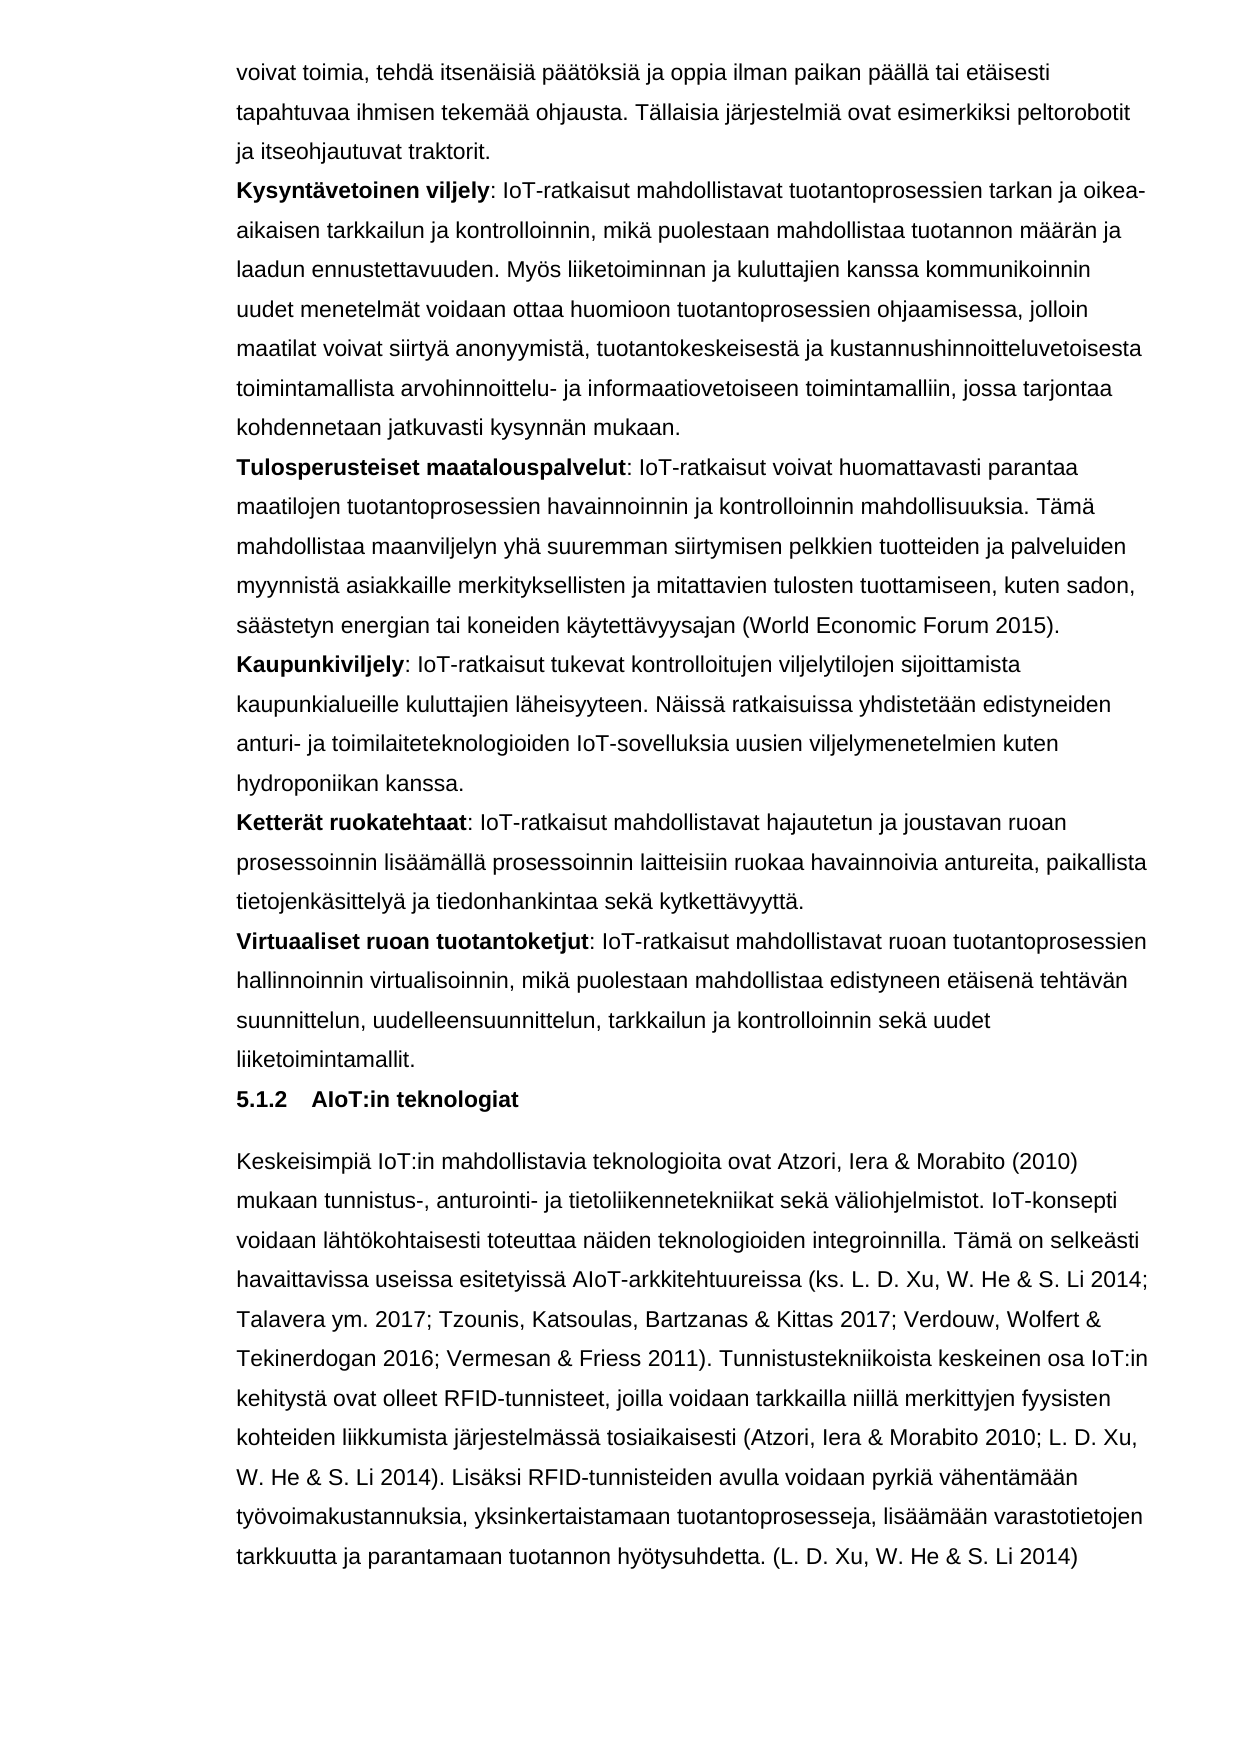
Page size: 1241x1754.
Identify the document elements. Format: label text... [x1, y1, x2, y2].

subtitle AIoT:in teknologiat [236, 1086, 1152, 1112]
